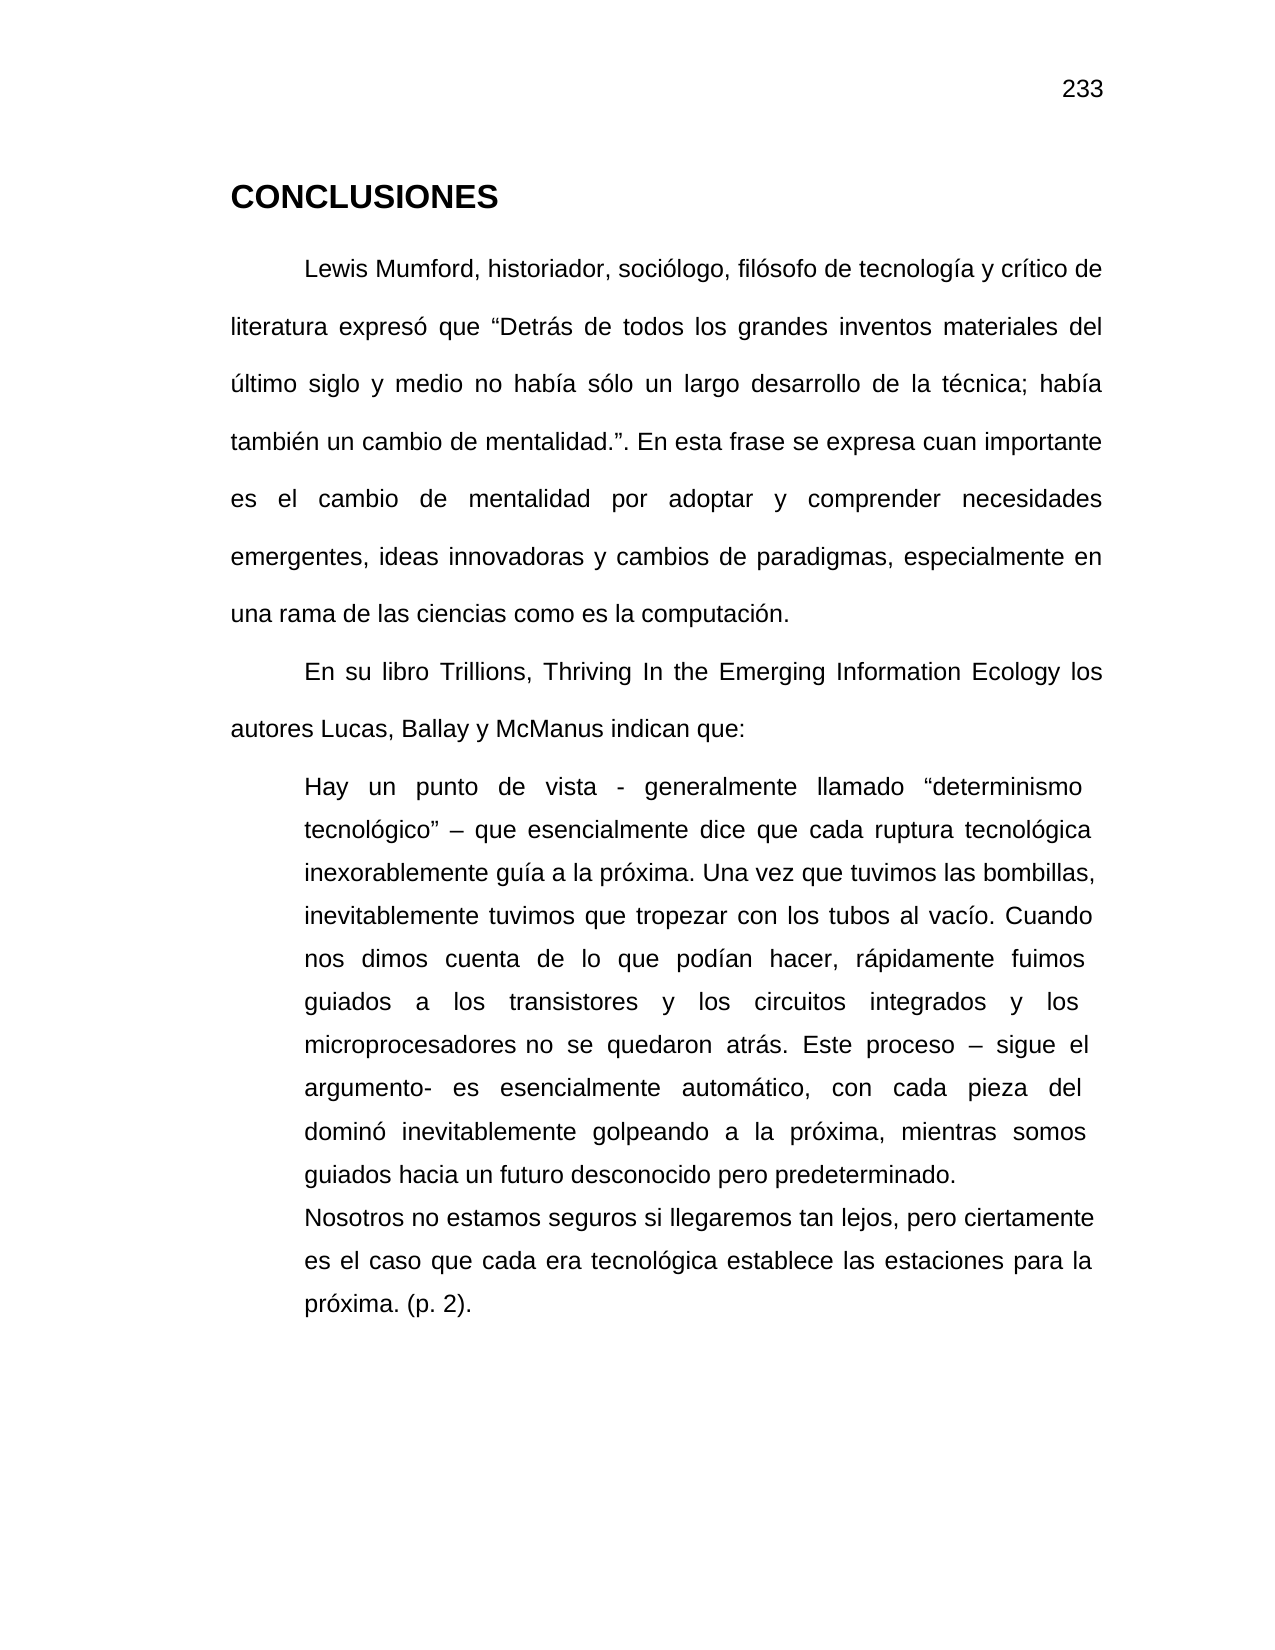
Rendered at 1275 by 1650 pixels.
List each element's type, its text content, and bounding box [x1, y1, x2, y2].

text Hay un punto de vista - generalmente llamado “determinismo tecnológico” – que esencialmente dice que cada ruptura tecnológica inexorablemente guía a la próxima. Una vez que tuvimos las bombillas, inevitablemente tuvimos que tropezar con los tubos al vacío. Cuando nos dimos cuenta de lo que podían hacer, rápidamente fuimos guiados a los transistores y los circuitos integrados y los microprocesadores no se quedaron atrás. Este proceso – sigue el argumento- es esencialmente automático, con cada pieza del dominó inevitablemente golpeando a la próxima, mientras somos guiados hacia un futuro desconocido pero predeterminado. [230, 772, 1104, 1188]
subtitle CONCLUSIONES [230, 177, 1104, 216]
text Lewis Mumford, historiador, sociólogo, filósofo de tecnología y crítico de literatura expresó que “Detrás de todos los grandes inventos materiales del último siglo y medio no había sólo un largo desarrollo de la técnica; había también un cambio de mentalidad.”. En esta frase se expresa cuan importante es el cambio de mentalidad por adoptar y comprender necesidades emergentes, ideas innovadoras y cambios de paradigmas, especialmente en una rama de las ciencias como es la computación. [230, 254, 1104, 628]
text En su libro Trillions, Thriving In the Emerging Information Ecology los autores Lucas, Ballay y McManus indican que: [230, 657, 1104, 743]
text Nosotros no estamos seguros si llegaremos tan lejos, pero ciertamente es el caso que cada era tecnológica establece las estaciones para la próxima. (p. 2). [230, 1203, 1104, 1318]
